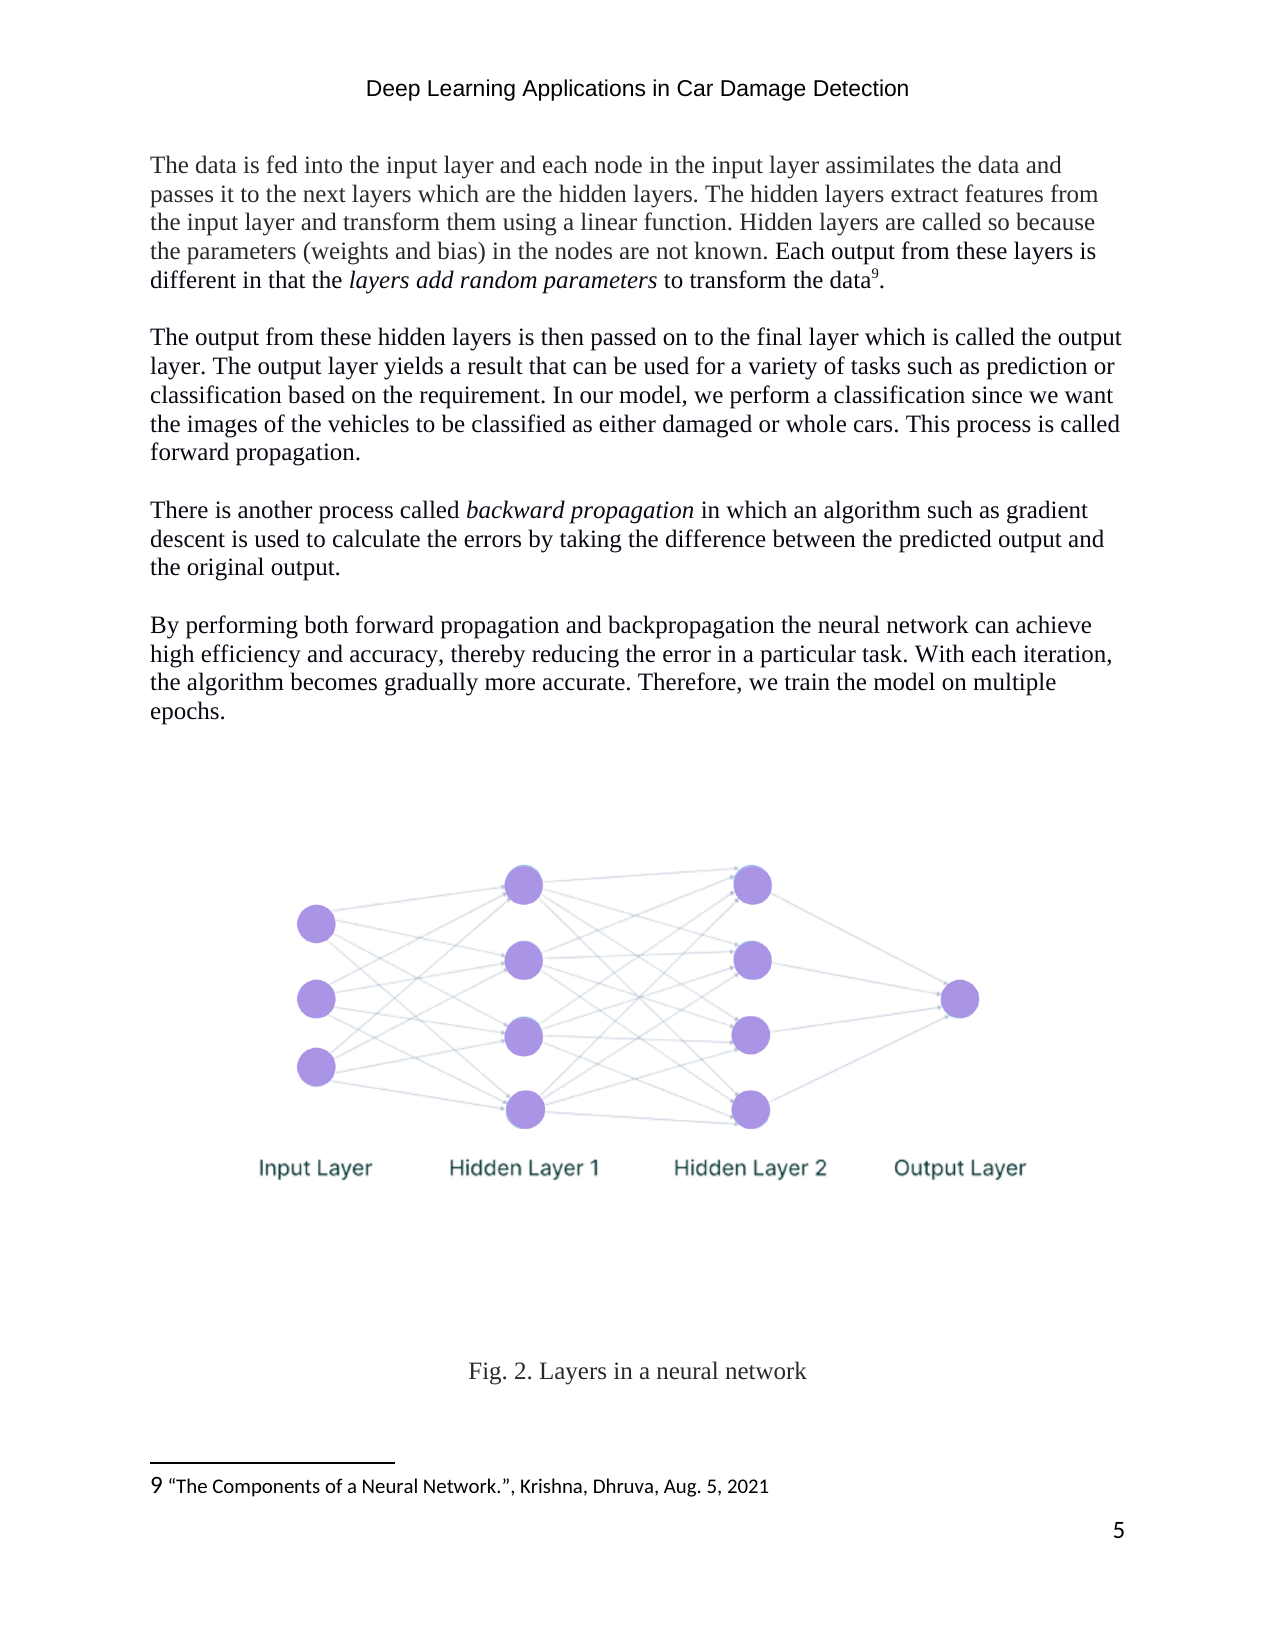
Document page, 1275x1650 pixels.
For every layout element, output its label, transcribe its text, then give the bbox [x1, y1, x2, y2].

text The output from these hidden layers is then passed on to the final layer which is called the output layer. The output layer yields a result that can be used for a variety of tasks such as prediction or classification based on the requirement. In our model, we perform a classification since we want the images of the vehicles to be classified as either damaged or whole cars. This process is called forward propagation. [150, 322, 1125, 466]
text There is another process called backward propagation in which an algorithm such as gradient descent is used to calculate the errors by taking the difference between the predicted output and the original output. [150, 495, 1125, 581]
text Fig. 2. Layers in a neural network [150, 1356, 1125, 1385]
text By performing both forward propagation and backpropagation the neural network can achieve high efficiency and accuracy, thereby reducing the error in a particular task. With each iteration, the algorithm becomes gradually more accurate. Therefore, we train the model on multiple epochs. [150, 610, 1125, 725]
text The data is fed into the input layer and each node in the input layer assimilates the data and passes it to the next layers which are the hidden layers. The hidden layers extract features from the input layer and transform them using a linear function. Hidden layers are called so because the parameters (weights and bias) in the nodes are not known. Each output from these layers is different in that the layers add random parameters to transform the data. [150, 150, 1125, 294]
picture [216, 725, 1059, 1356]
